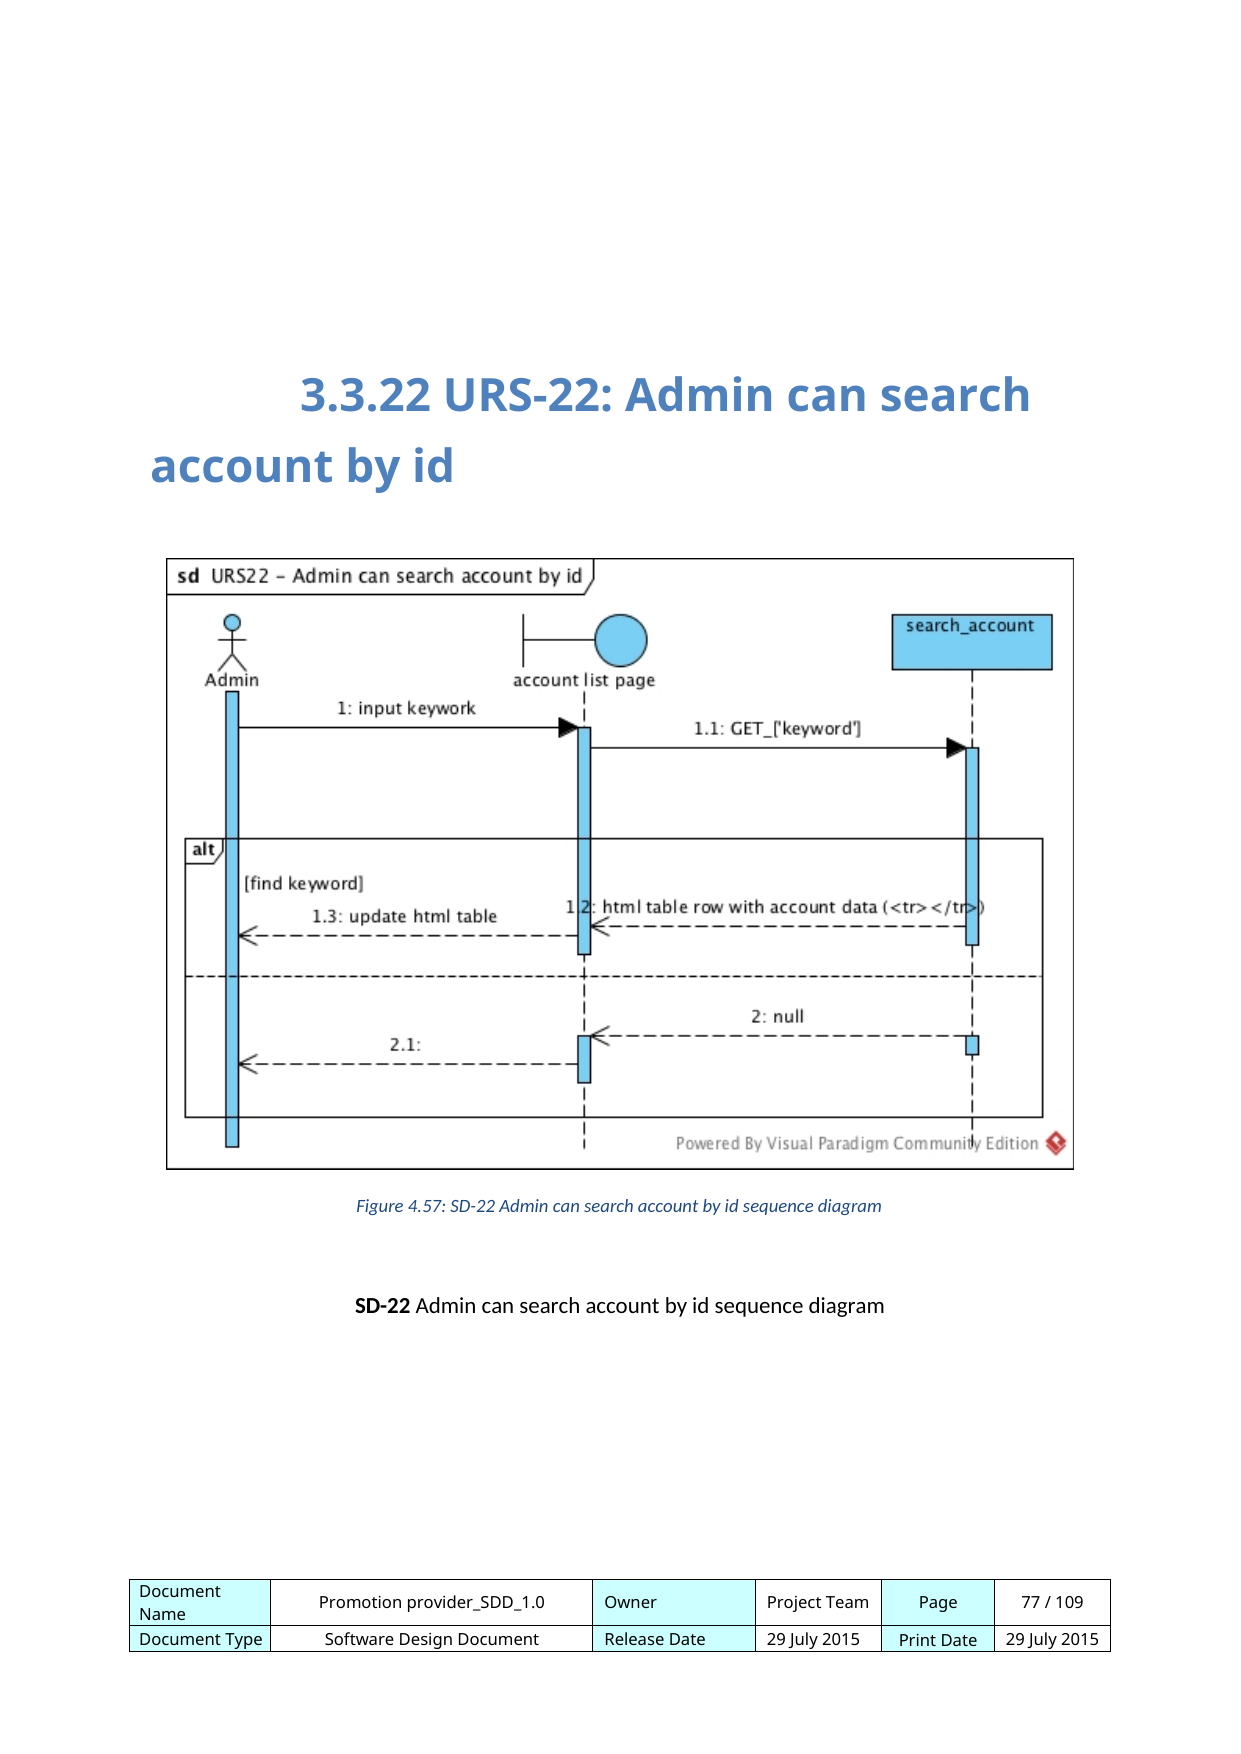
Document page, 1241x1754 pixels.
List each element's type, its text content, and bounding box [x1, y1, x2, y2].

text Figure 4.57: SD-22 Admin can search account by id sequence diagram [150, 1194, 1090, 1217]
subtitle 3.3.22 URS-22: Admin can search account by id [150, 362, 1090, 496]
picture [166, 558, 1074, 1170]
text SD-22 Admin can search account by id sequence diagram [150, 1291, 1090, 1319]
